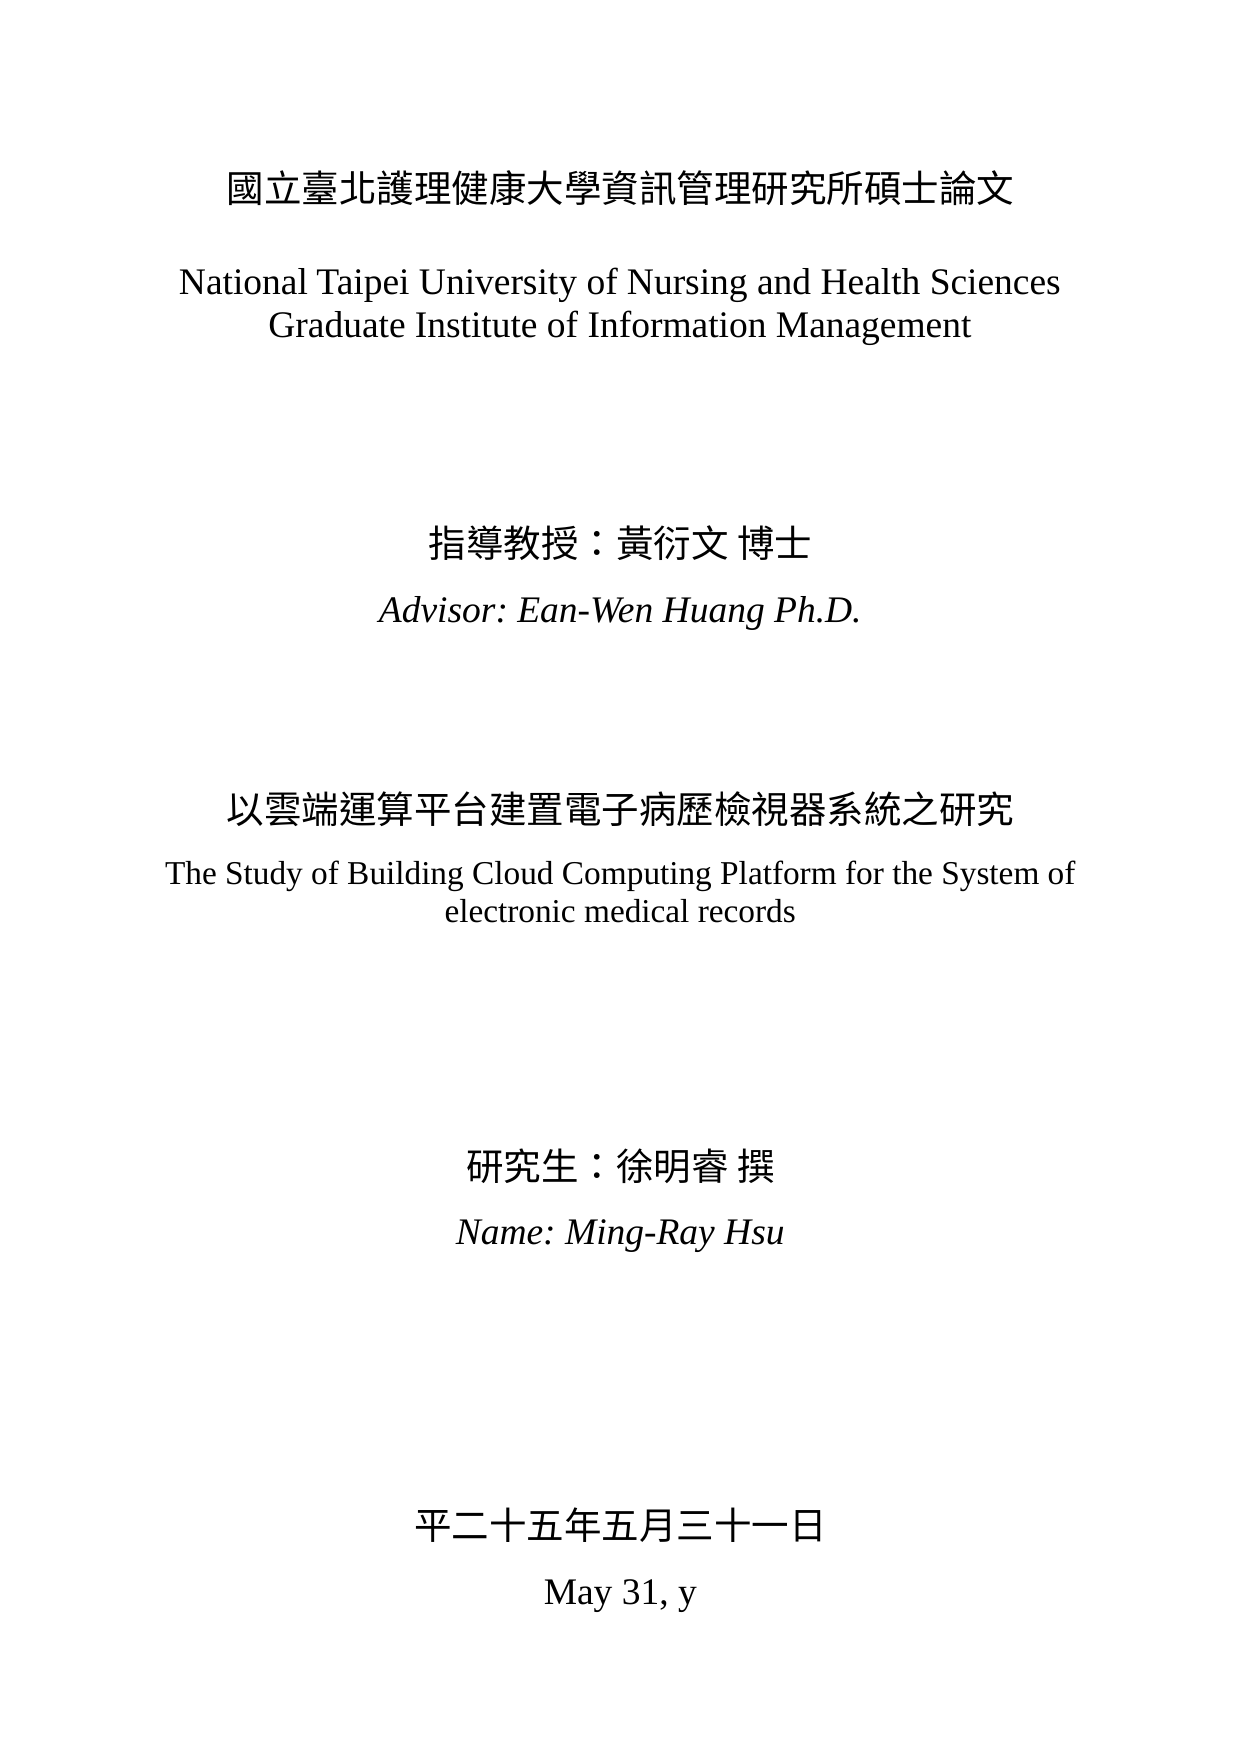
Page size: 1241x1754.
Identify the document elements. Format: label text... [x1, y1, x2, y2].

text May 31, 2013 [118, 1569, 1122, 1612]
text 以雲端運算平台建置電子病歷檢視器系統之研究 [118, 780, 1122, 835]
text The Study of Building Cloud Computing Platform for the System of electronic medical records [118, 853, 1122, 930]
text Name: Ming-Ray Hsu [118, 1209, 1122, 1252]
text Advisor: Ean-Wen Huang Ph.D. [118, 587, 1122, 630]
text 國立臺北護理健康大學資訊管理研究所碩士論文 [118, 159, 1122, 213]
text 指導教授：黃衍文 博士 [118, 514, 1122, 568]
text 研究生：徐明睿 撰 [118, 1136, 1122, 1191]
text National Taipei University of Nursing and Health Sciences [118, 259, 1122, 302]
text 中華民國一○二年五月三十一日 [118, 1496, 1122, 1551]
text Graduate Institute of Information Management [118, 302, 1122, 346]
